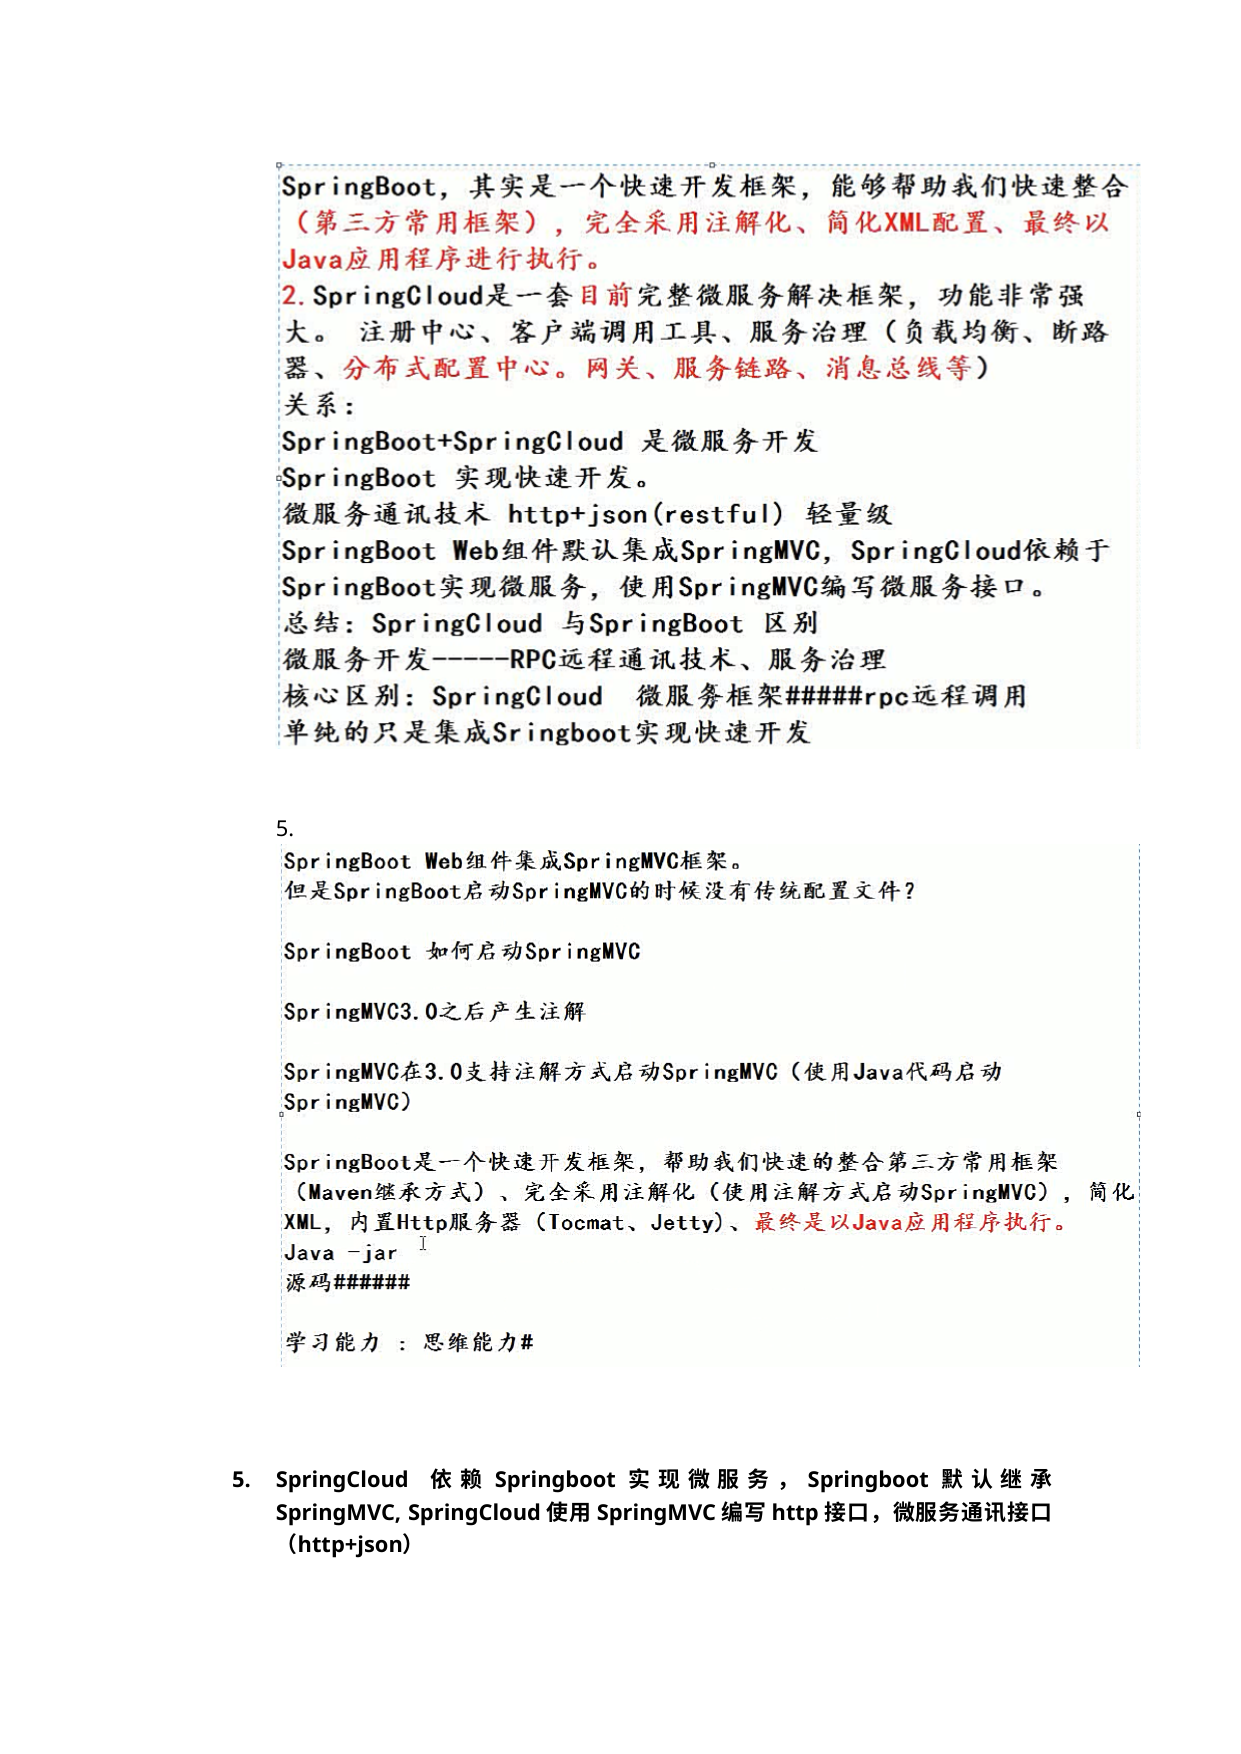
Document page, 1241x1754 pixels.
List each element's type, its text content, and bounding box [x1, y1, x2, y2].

picture [275, 844, 1141, 1367]
list SpringCloud 依赖Springboot实现微服务，Springboot默认继承SpringMVC, SpringCloud使用SpringMVC编写http接口，微服务通讯接口（http+json） [232, 1462, 1053, 1559]
list 5. [276, 812, 1053, 844]
picture [275, 162, 1141, 749]
